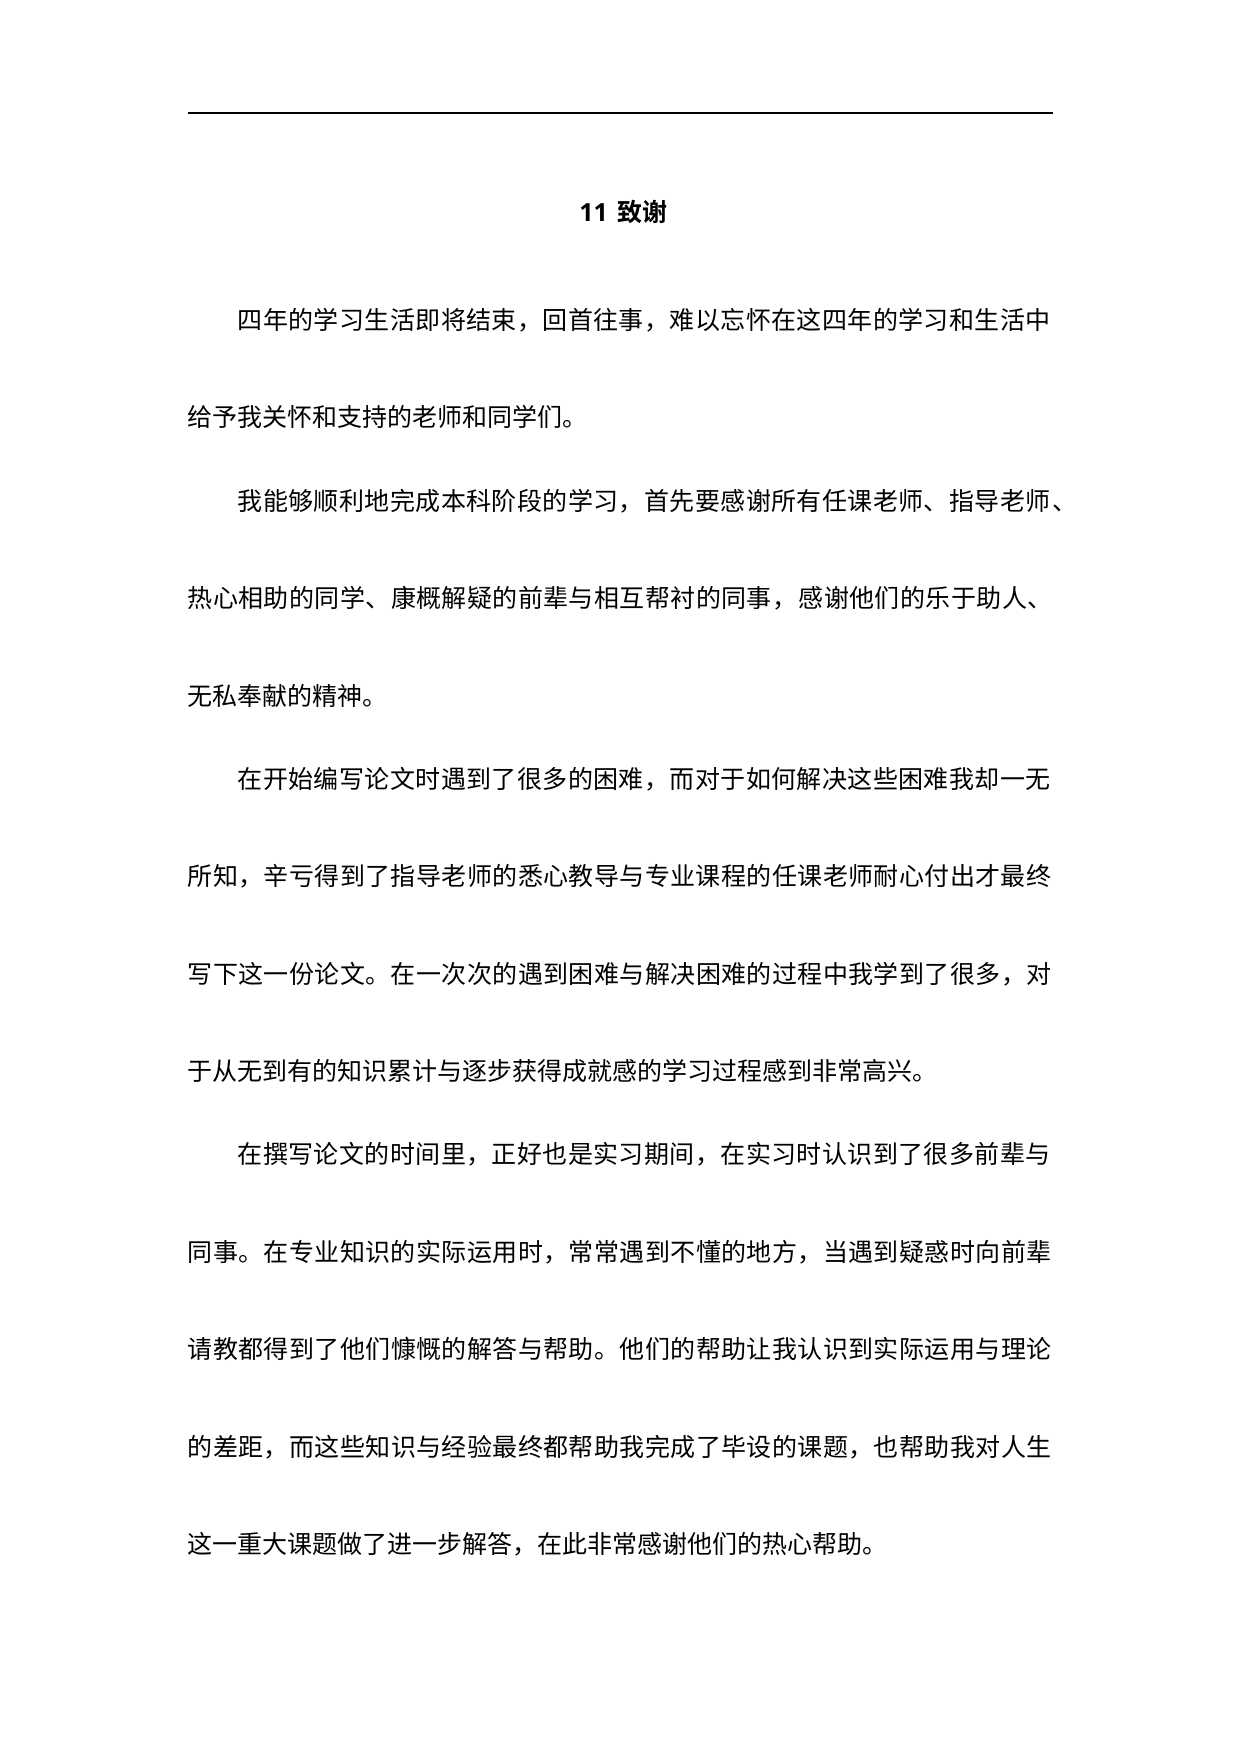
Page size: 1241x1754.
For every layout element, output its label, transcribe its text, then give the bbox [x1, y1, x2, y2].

text 我能够顺利地完成本科阶段的学习，首先要感谢所有任课老师、指导老师、热心相助的同学、康概解疑的前辈与相互帮衬的同事，感谢他们的乐于助人、无私奉献的精神。 [187, 467, 1053, 727]
text 在开始编写论文时遇到了很多的困难，而对于如何解决这些困难我却一无所知，辛亏得到了指导老师的悉心教导与专业课程的任课老师耐心付出才最终写下这一份论文。在一次次的遇到困难与解决困难的过程中我学到了很多，对于从无到有的知识累计与逐步获得成就感的学习过程感到非常高兴。 [187, 745, 1053, 1102]
subtitle 致谢 [187, 178, 1053, 243]
text 在撰写论文的时间里，正好也是实习期间，在实习时认识到了很多前辈与同事。在专业知识的实际运用时，常常遇到不懂的地方，当遇到疑惑时向前辈请教都得到了他们慷慨的解答与帮助。他们的帮助让我认识到实际运用与理论的差距，而这些知识与经验最终都帮助我完成了毕设的课题，也帮助我对人生这一重大课题做了进一步解答，在此非常感谢他们的热心帮助。 [187, 1120, 1053, 1575]
text 四年的学习生活即将结束，回首往事，难以忘怀在这四年的学习和生活中给予我关怀老师和同学们。 [187, 286, 1053, 448]
